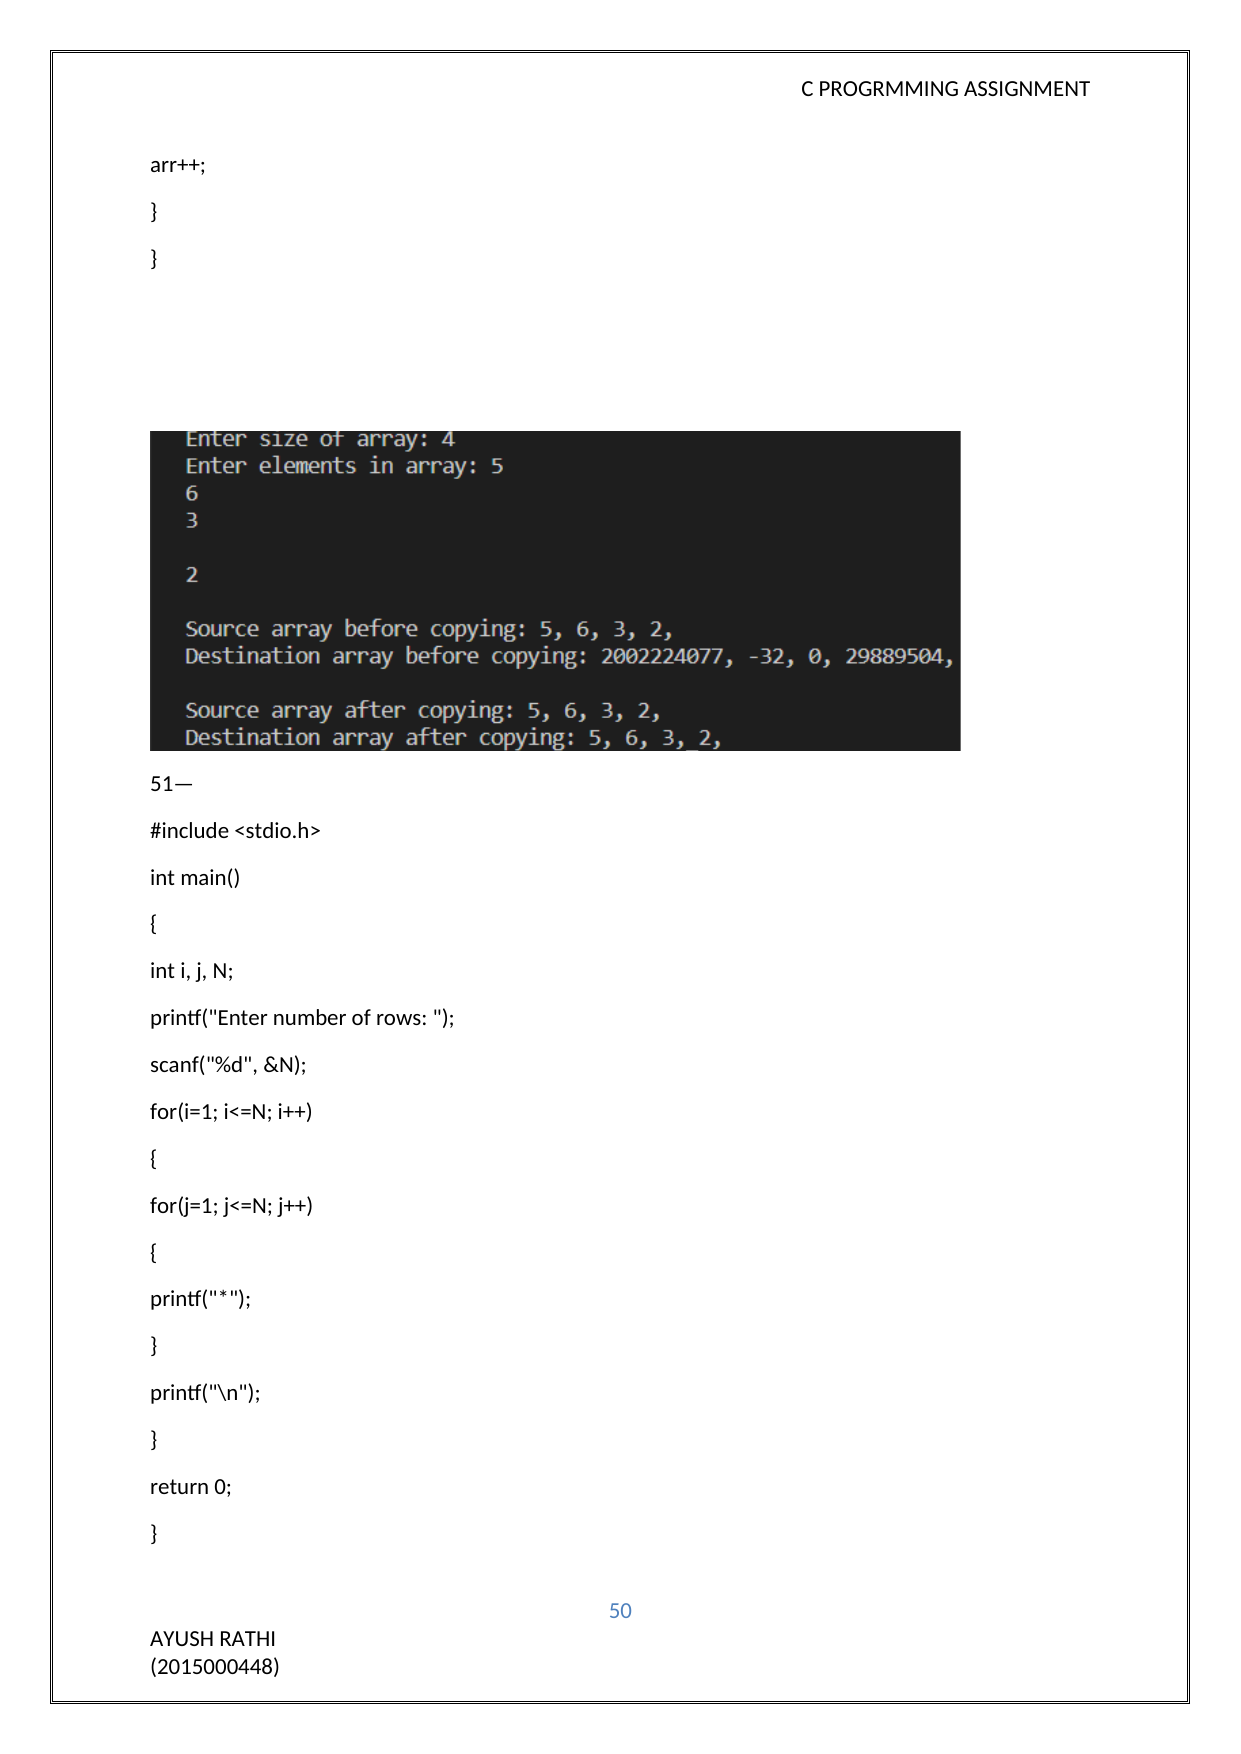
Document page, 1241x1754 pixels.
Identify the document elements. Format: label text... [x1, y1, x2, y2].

text for(j=1; j<=N; j++) [150, 1191, 1090, 1219]
text 51— [150, 769, 1090, 797]
text int main() [150, 863, 1090, 891]
text return 0; [150, 1472, 1090, 1500]
text { [150, 909, 1090, 937]
text } [150, 1425, 1090, 1453]
text int i, j, N; [150, 956, 1090, 984]
text } [150, 244, 1090, 272]
text { [150, 1238, 1090, 1266]
text printf("*"); [150, 1284, 1090, 1312]
text } [150, 1519, 1090, 1547]
text scanf("%d", &N); [150, 1050, 1090, 1078]
text } [150, 1331, 1090, 1359]
text #include <stdio.h> [150, 816, 1090, 844]
text arr++; [150, 150, 1090, 178]
picture [150, 431, 961, 751]
text printf("Enter number of rows: "); [150, 1003, 1090, 1031]
text { [150, 1144, 1090, 1172]
text } [150, 197, 1090, 225]
text printf("\n"); [150, 1378, 1090, 1406]
text for(i=1; i<=N; i++) [150, 1097, 1090, 1125]
